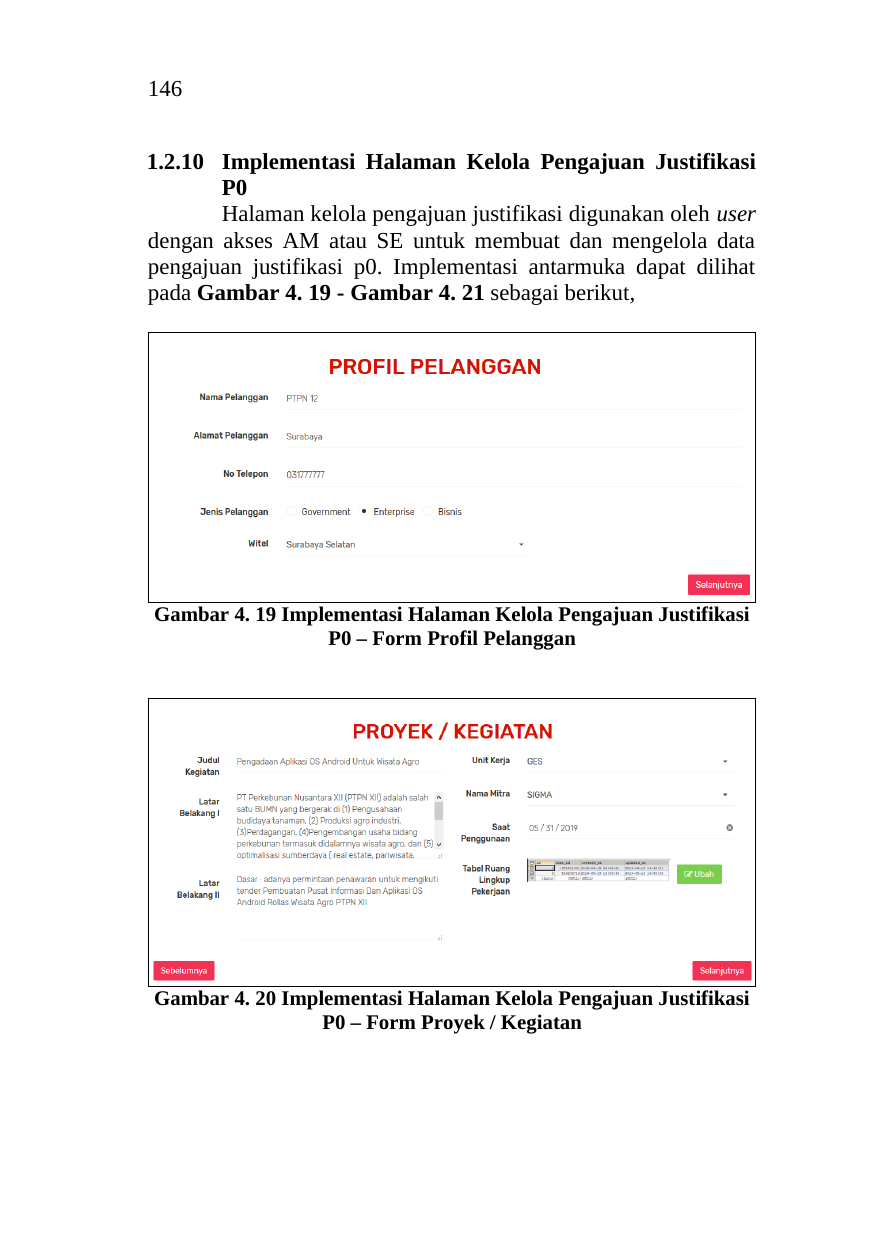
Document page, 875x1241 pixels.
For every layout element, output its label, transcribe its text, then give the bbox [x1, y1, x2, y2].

text Gambar 4. 20 Implementasi Halaman Kelola Pengajuan Justifikasi P0 – Form Proyek / Kegiatan [148, 987, 756, 1034]
picture [149, 699, 755, 986]
text Halaman kelola pengajuan justifikasi digunakan oleh user dengan akses AM atau SE untuk membuat dan mengelola data pengajuan justifikasi p0. Implementasi antarmuka dapat dilihat pada Gambar 4. 19 - Gambar 4. 21 sebagai berikut, [148, 200, 756, 306]
text Implementasi Halaman Kelola Pengajuan Justifikasi P0 [147, 148, 756, 200]
picture [149, 333, 755, 602]
text Gambar 4. 19 Implementasi Halaman Kelola Pengajuan Justifikasi P0 – Form Profil Pelanggan [148, 603, 756, 650]
